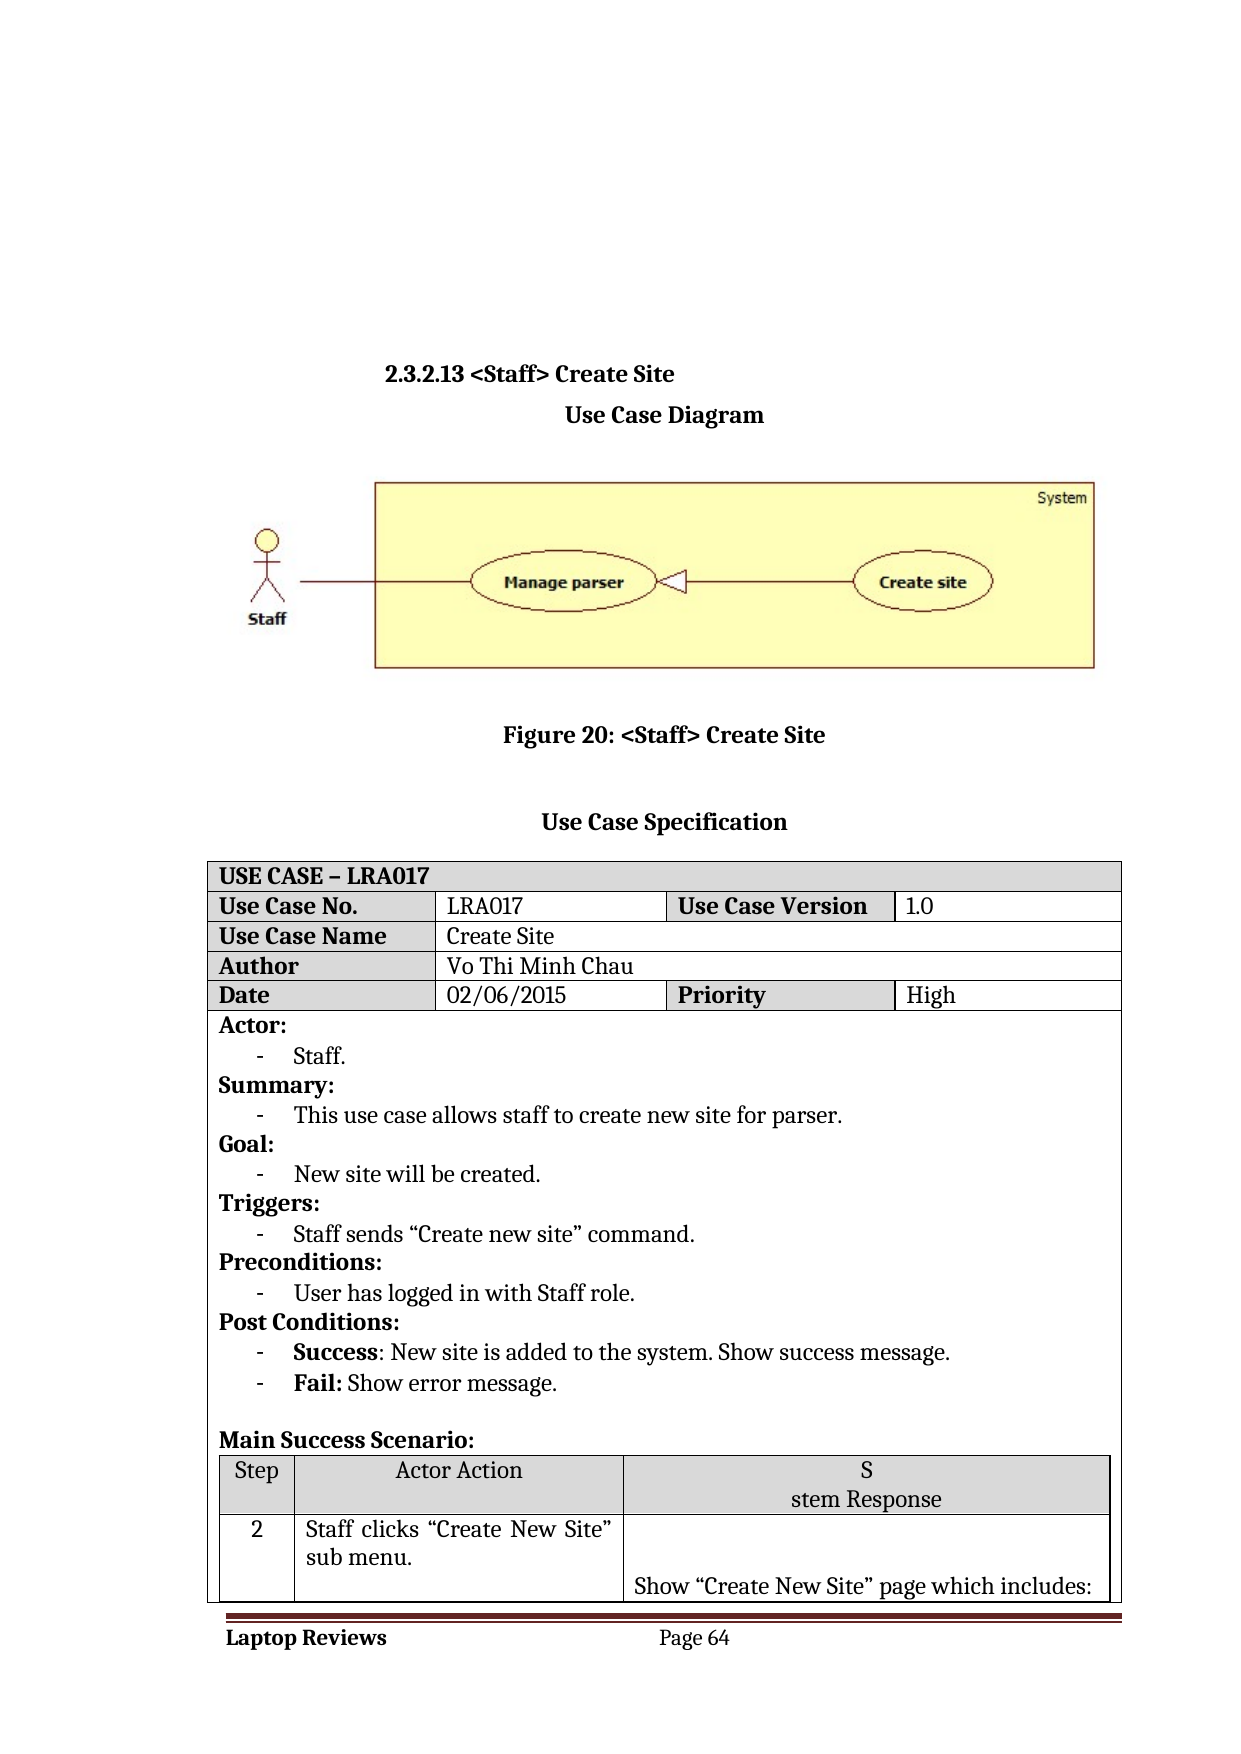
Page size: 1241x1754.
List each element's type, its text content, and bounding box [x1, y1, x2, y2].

table_cell 02/06/2015 [436, 981, 666, 1010]
table_cell Use Case Version [667, 892, 894, 921]
table_cell 1.0 [896, 892, 1121, 921]
text Use Case Specification [207, 807, 1122, 836]
table_cell LRA017 [436, 892, 666, 921]
table_cell Author [208, 952, 435, 980]
table_cell Use Case No. [208, 892, 435, 921]
table_header USE CASE – LRA017 [208, 862, 1121, 891]
subtitle Figure 20: <Staff> Create Site [207, 721, 1122, 750]
text Use Case Diagram [207, 401, 1122, 430]
table_cell High [896, 981, 1121, 1010]
table_cell Date [208, 981, 435, 1010]
table_cell Use Case Name [208, 922, 435, 951]
picture [206, 455, 1123, 697]
table_cell Priority [667, 981, 894, 1010]
subtitle <Staff> Create Site [385, 360, 1122, 388]
table_cell Create Site [436, 922, 1121, 951]
table_cell Vo Thi Minh Chau [436, 952, 1121, 980]
